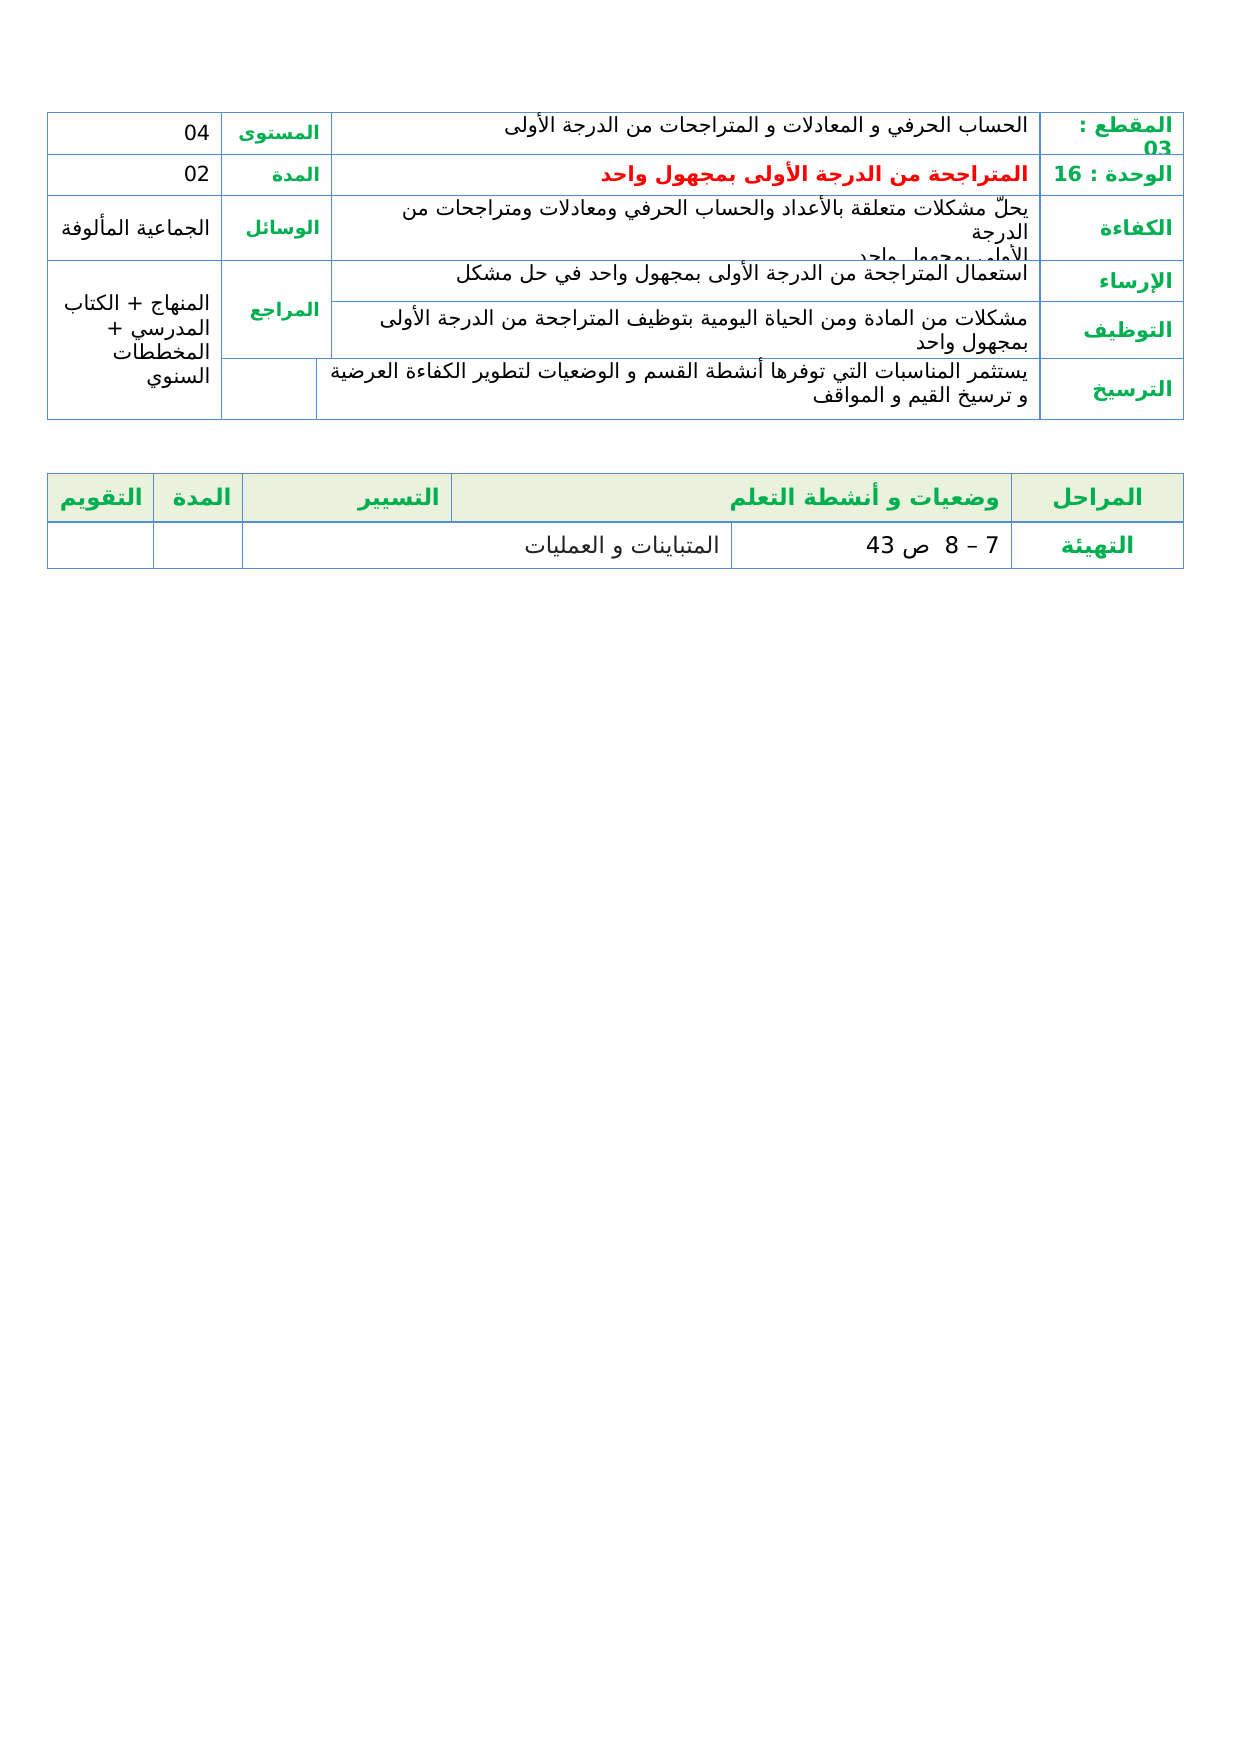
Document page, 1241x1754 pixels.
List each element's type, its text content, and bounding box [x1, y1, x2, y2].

table_header وضعيات و أنشطة التعلم [452, 474, 1011, 521]
table_header الحساب الحرفي و المعادلات و المتراجحات من الدرجة الأولى [332, 113, 1039, 153]
table_header المستوى [222, 113, 331, 153]
table_cell المتباينات و العمليات [243, 523, 731, 568]
table_cell يحلّ مشكلات متعلقة بالأعداد والحساب الحرفي ومعادلات ومتراجحات من الدرجة الأولى بمجهول واحد [332, 196, 1039, 260]
table_cell المدة [222, 155, 331, 195]
table_header التقويم [48, 474, 153, 521]
table_cell [48, 523, 153, 568]
table_cell الترسيخ [1041, 359, 1183, 419]
table_header التسيير [243, 474, 451, 521]
table_cell المراجع [222, 261, 331, 358]
table_cell المتراجحة من الدرجة الأولى بمجهول واحد [332, 155, 1039, 195]
table_cell الكفاءة [1041, 196, 1183, 260]
table_header 04 [48, 113, 221, 153]
table_cell مشكلات من المادة ومن الحياة اليومية بتوظيف المتراجحة من الدرجة الأولى بمجهول واحد [332, 302, 1039, 358]
table_cell 02 [48, 155, 221, 195]
table_header المراحل [1012, 474, 1183, 521]
table_cell التهيئة [1012, 523, 1183, 568]
table_cell الوحدة : 16 [1041, 155, 1183, 195]
table_cell الجماعية المألوفة [48, 196, 221, 260]
table_cell [154, 523, 242, 568]
table_cell التوظيف [1041, 302, 1183, 358]
table_cell استعمال المتراجحة من الدرجة الأولى بمجهول واحد في حل مشكل [332, 261, 1039, 301]
table_cell يستثمر المناسبات التي توفرها أنشطة القسم و الوضعيات لتطوير الكفاءة العرضية و ترسيخ القيم و المواقف [317, 359, 1039, 419]
table_header المدة [154, 474, 242, 521]
table_cell [222, 359, 316, 419]
table_cell المنهاج + الكتاب المدرسي + المخططات السنوي [48, 261, 221, 419]
table_cell الإرساء [1041, 261, 1183, 301]
table_cell الوسائل [222, 196, 331, 260]
table_header المقطع : 03 [1041, 113, 1183, 153]
table_cell 7 – 8 ص 43 [732, 523, 1011, 568]
